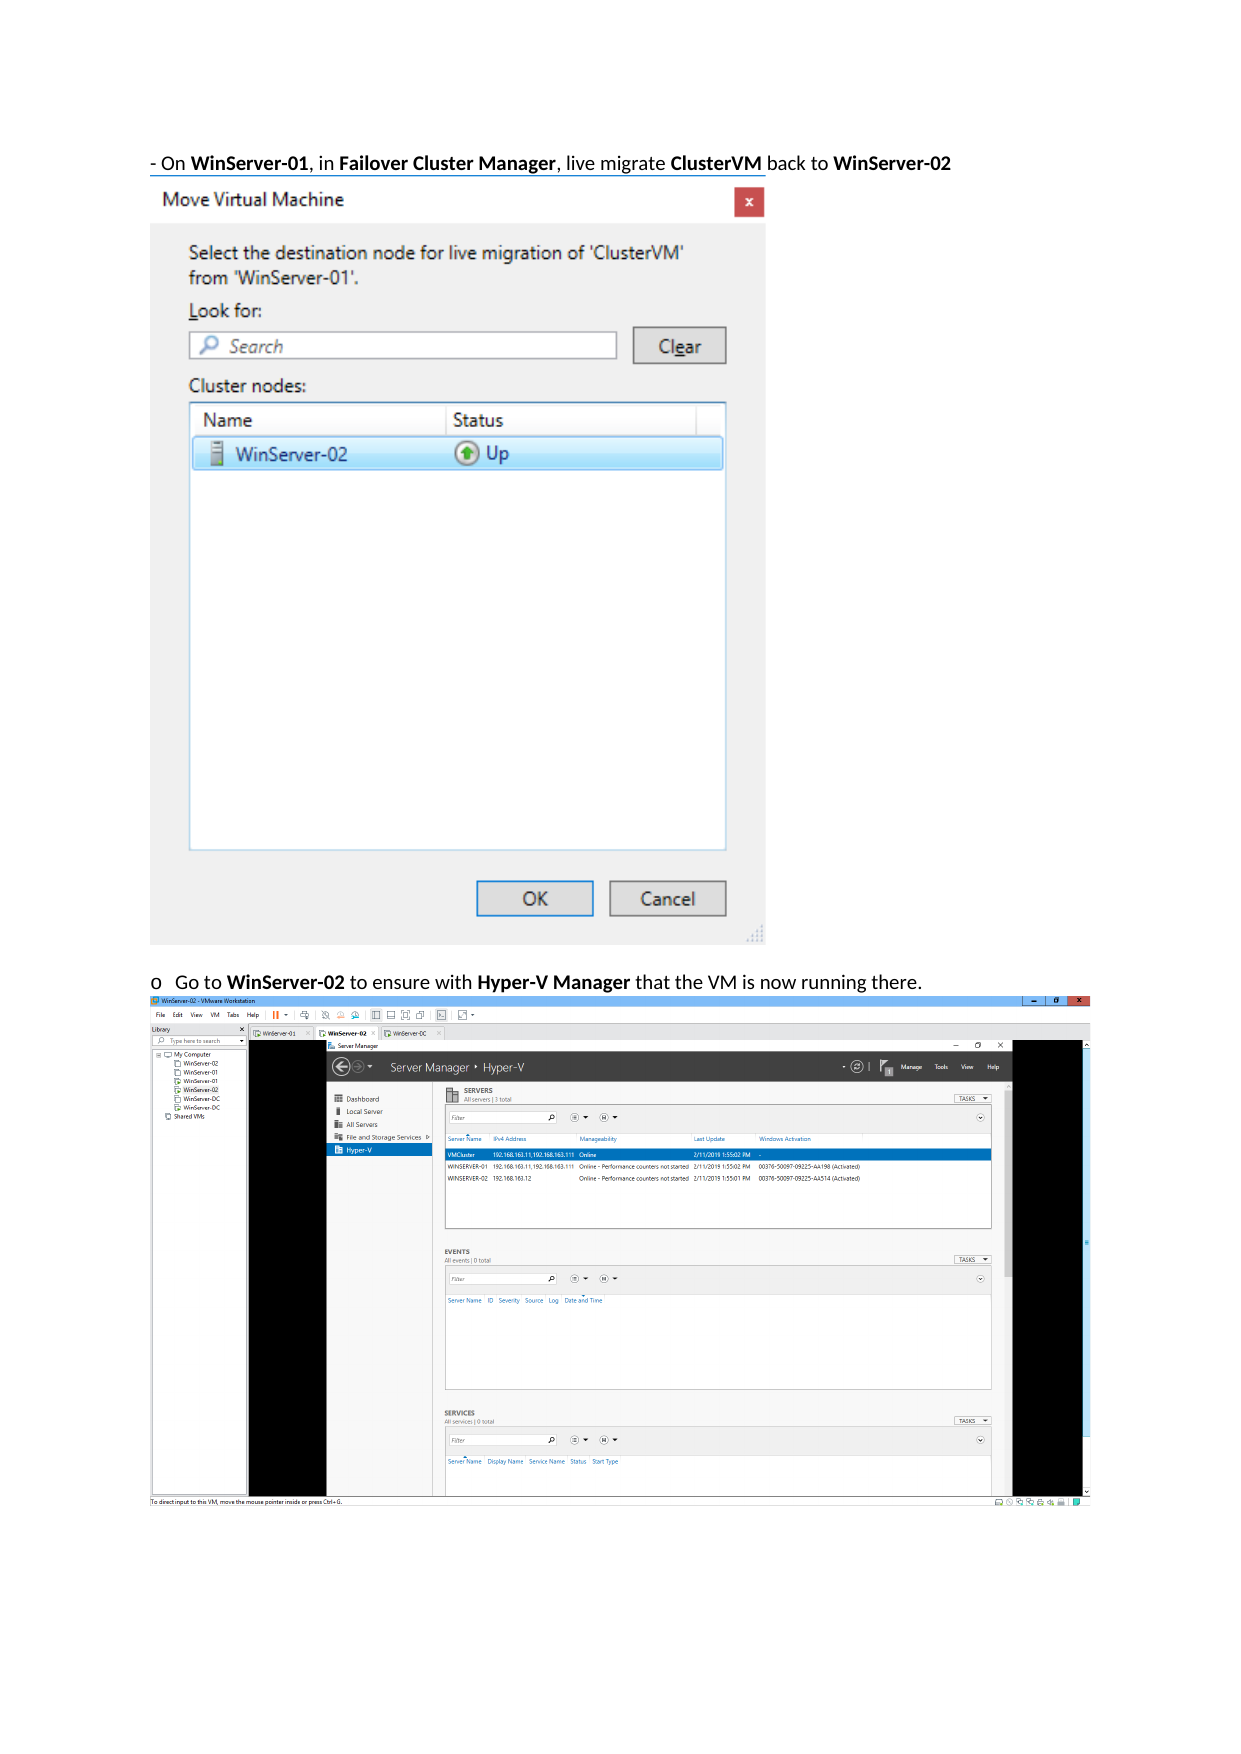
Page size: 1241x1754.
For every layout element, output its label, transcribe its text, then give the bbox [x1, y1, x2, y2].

picture [150, 996, 1091, 1506]
text o Go to WinServer-02 to ensure with Hyper-V Manager that the VM is now running there. [150, 969, 1090, 996]
text - On WinServer-01, in Failover Cluster Manager, live migrate ClusterVM back to WinServer-02 [150, 150, 1090, 175]
picture [150, 175, 766, 945]
